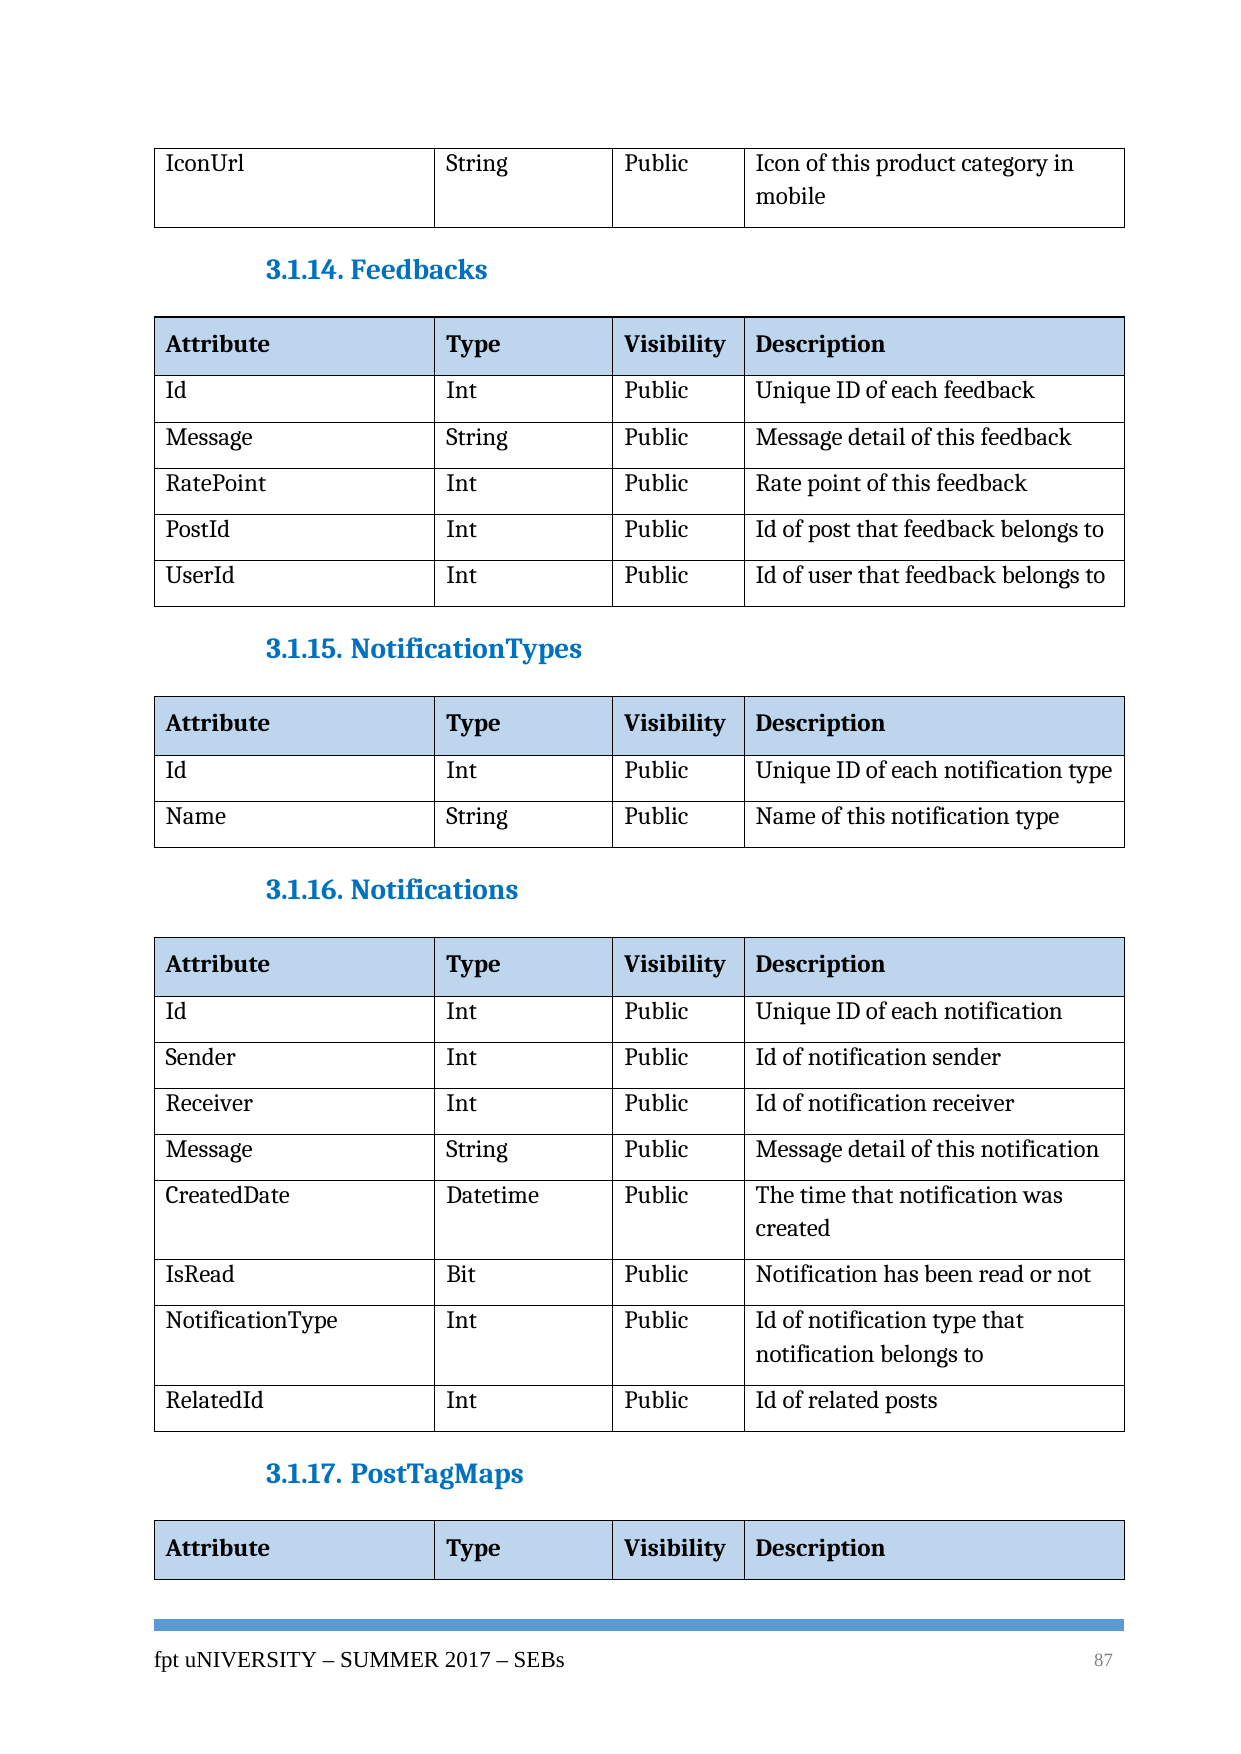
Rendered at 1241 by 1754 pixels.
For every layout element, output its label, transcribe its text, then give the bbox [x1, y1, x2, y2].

table_cell CreatedDate [155, 1181, 434, 1259]
table_cell Bit [435, 1260, 612, 1305]
table_cell Message [155, 423, 434, 468]
table_cell Id [155, 756, 434, 801]
table_cell Public [613, 1135, 744, 1180]
table_cell Public [613, 469, 744, 514]
table_cell Rate point of this feedback [745, 469, 1124, 514]
table_cell Id of notification receiver [745, 1089, 1124, 1134]
table_cell Int [435, 515, 612, 560]
text PostTagMaps [266, 1457, 1124, 1490]
table_cell Id of related posts [745, 1386, 1124, 1431]
table_cell Int [435, 756, 612, 801]
table_cell Message detail of this notification [745, 1135, 1124, 1180]
table_header Attribute [155, 938, 434, 996]
table_cell Name of this notification type [745, 802, 1124, 847]
table_header Type [435, 938, 612, 996]
table_cell Message [155, 1135, 434, 1180]
table_cell Int [435, 1306, 612, 1384]
table_cell Int [435, 561, 612, 606]
table_cell Id of post that feedback belongs to [745, 515, 1124, 560]
table_cell Int [435, 1043, 612, 1088]
table_header Type [435, 697, 612, 755]
table_cell String [435, 802, 612, 847]
table_cell Public [613, 1089, 744, 1134]
table_header Visibility [613, 938, 744, 996]
table_cell Icon of this product category in mobile [745, 149, 1124, 227]
table_cell Public [613, 376, 744, 422]
table_cell NotificationType [155, 1306, 434, 1384]
table_cell IconUrl [155, 149, 434, 227]
table_header Visibility [613, 1521, 744, 1579]
table_cell UserId [155, 561, 434, 606]
text Notifications [266, 873, 1124, 907]
table_cell String [435, 1135, 612, 1180]
table_header Visibility [613, 697, 744, 755]
table_cell IsRead [155, 1260, 434, 1305]
table_cell Unique ID of each notification [745, 997, 1124, 1042]
table_cell Int [435, 997, 612, 1042]
table_cell Int [435, 469, 612, 514]
table_cell String [435, 149, 612, 227]
table_cell Id [155, 376, 434, 422]
table_cell Public [613, 1306, 744, 1384]
table_header Type [435, 318, 612, 375]
table_cell Unique ID of each feedback [745, 376, 1124, 422]
table_cell Public [613, 515, 744, 560]
table_cell The time that notification was created [745, 1181, 1124, 1259]
table_header Attribute [155, 318, 434, 375]
table_cell Public [613, 1386, 744, 1431]
table_cell Public [613, 997, 744, 1042]
table_header Description [745, 318, 1124, 375]
table_cell String [435, 423, 612, 468]
table_cell Datetime [435, 1181, 612, 1259]
table_cell Int [435, 1386, 612, 1431]
table_cell Sender [155, 1043, 434, 1088]
table_cell Id of user that feedback belongs to [745, 561, 1124, 606]
table_cell Public [613, 423, 744, 468]
table_cell Public [613, 802, 744, 847]
table_cell RelatedId [155, 1386, 434, 1431]
table_cell Notification has been read or not [745, 1260, 1124, 1305]
table_header Type [435, 1521, 612, 1579]
table_header Description [745, 938, 1124, 996]
table_header Attribute [155, 1521, 434, 1579]
table_cell Public [613, 149, 744, 227]
table_header Description [745, 1521, 1124, 1579]
table_cell Id [155, 997, 434, 1042]
table_cell Name [155, 802, 434, 847]
table_cell Int [435, 1089, 612, 1134]
table_cell PostId [155, 515, 434, 560]
table_cell Public [613, 756, 744, 801]
table_cell Message detail of this feedback [745, 423, 1124, 468]
table_cell Unique ID of each notification type [745, 756, 1124, 801]
text Feedbacks [266, 253, 1124, 286]
table_cell Id of notification type that notification belongs to [745, 1306, 1124, 1384]
text NotificationTypes [266, 632, 1124, 666]
table_cell Int [435, 376, 612, 422]
table_cell Public [613, 1181, 744, 1259]
table_cell Public [613, 561, 744, 606]
table_cell Public [613, 1260, 744, 1305]
table_cell Receiver [155, 1089, 434, 1134]
table_cell Public [613, 1043, 744, 1088]
table_cell RatePoint [155, 469, 434, 514]
table_header Visibility [613, 318, 744, 375]
table_header Attribute [155, 697, 434, 755]
table_cell Id of notification sender [745, 1043, 1124, 1088]
table_header Description [745, 697, 1124, 755]
